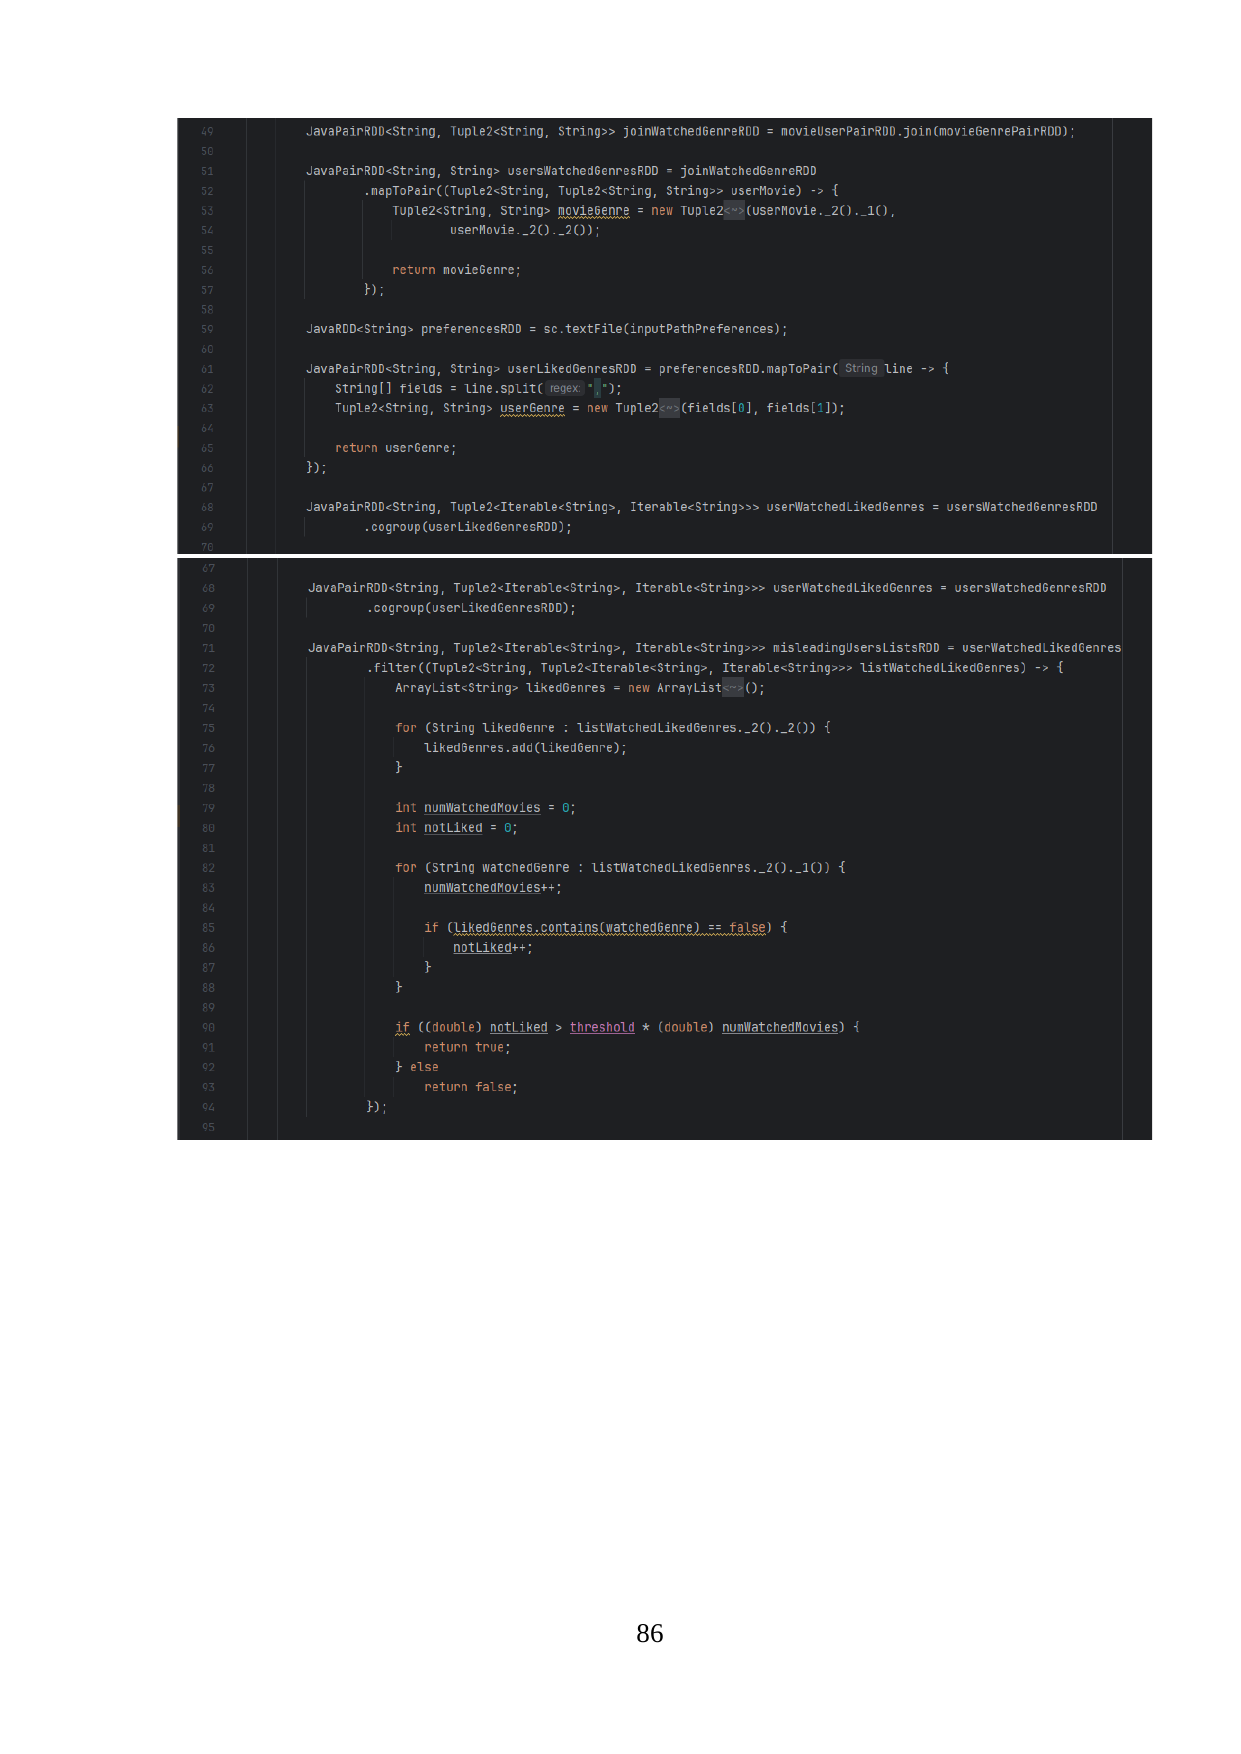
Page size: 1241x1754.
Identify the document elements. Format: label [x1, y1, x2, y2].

picture [177, 558, 1153, 1140]
picture [177, 118, 1153, 554]
